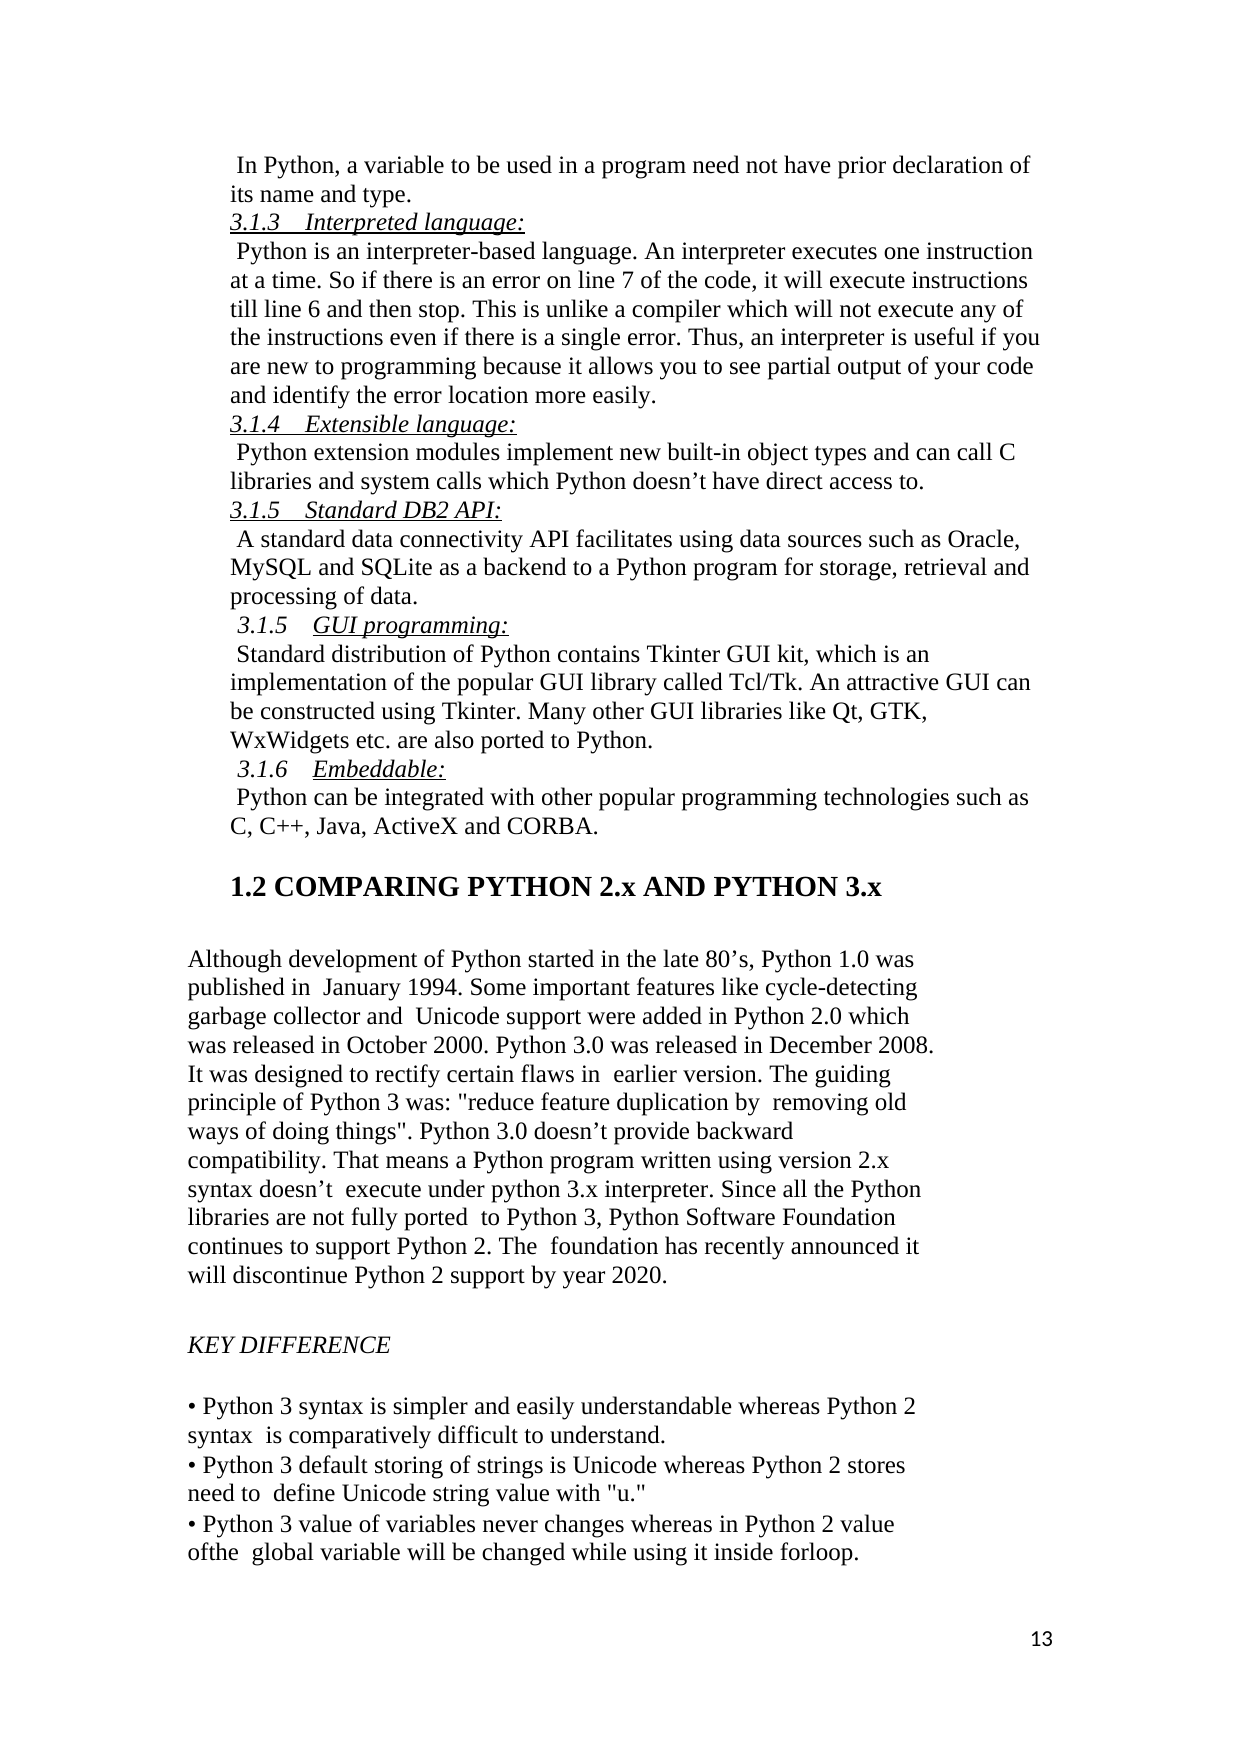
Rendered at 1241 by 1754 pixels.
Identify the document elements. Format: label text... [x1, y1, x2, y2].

list Standard DB2 API: [230, 495, 1053, 524]
list Interpreted language: [230, 207, 1053, 236]
list GUI programming: [237, 610, 1053, 639]
list Standard distribution of Python contains Tkinter GUI kit, which is an implementation of the popular GUI library called Tcl/Tk. An attractive GUI can be constructed using Tkinter. Many other GUI libraries like Qt, GTK, WxWidgets etc. are also ported to Python. [230, 639, 1053, 754]
text KEY DIFFERENCE [187, 1330, 936, 1359]
list A standard data connectivity API facilitates using data sources such as Oracle, MySQL and SQLite as a backend to a Python program for storage, retrieval and processing of data. [230, 524, 1053, 610]
text • Python 3 default storing of strings is Unicode whereas Python 2 stores need to define Unicode string value with "u." [187, 1450, 939, 1507]
list Python can be integrated with other popular programming technologies such as C, C++, Java, ActiveX and CORBA. [230, 782, 1053, 840]
list Python extension modules implement new built-in object types and can call C libraries and system calls which Python doesn’t have direct access to. [230, 437, 1053, 495]
list In Python, a variable to be used in a program need not have prior declaration of its name and type. [230, 150, 1053, 207]
list Embeddable: [237, 754, 1053, 782]
list Extensible language: [230, 409, 1053, 437]
text • Python 3 value of variables never changes whereas in Python 2 value ofthe global variable will be changed while using it inside forloop. [187, 1509, 911, 1566]
list Python is an interpreter-based language. An interpreter executes one instruction at a time. So if there is an error on line 7 of the code, it will execute instructions till line 6 and then stop. This is unlike a compiler which will not execute any of the instructions even if there is a single error. Thus, an interpreter is useful if you are new to programming because it allows you to see partial output of your code and identify the error location more easily. [230, 236, 1053, 409]
list 1.2 COMPARING PYTHON 2.x AND PYTHON 3.x [230, 869, 1053, 902]
text • Python 3 syntax is simpler and easily understandable whereas Python 2 syntax is comparatively difficult to understand. [187, 1391, 940, 1449]
text Although development of Python started in the late 80’s, Python 1.0 was published in January 1994. Some important features like cycle-detecting garbage collector and Unicode support were added in Python 2.0 which was released in October 2000. Python 3.0 was released in December 2008. It was designed to rectify certain flaws in earlier version. The guiding principle of Python 3 was: "reduce feature duplication by removing old ways of doing things". Python 3.0 doesn’t provide backward compatibility. That means a Python program written using version 2.x syntax doesn’t execute under python 3.x interpreter. Since all the Python libraries are not fully ported to Python 3, Python Software Foundation continues to support Python 2. The foundation has recently announced it will discontinue Python 2 support by year 2020. [187, 944, 936, 1289]
